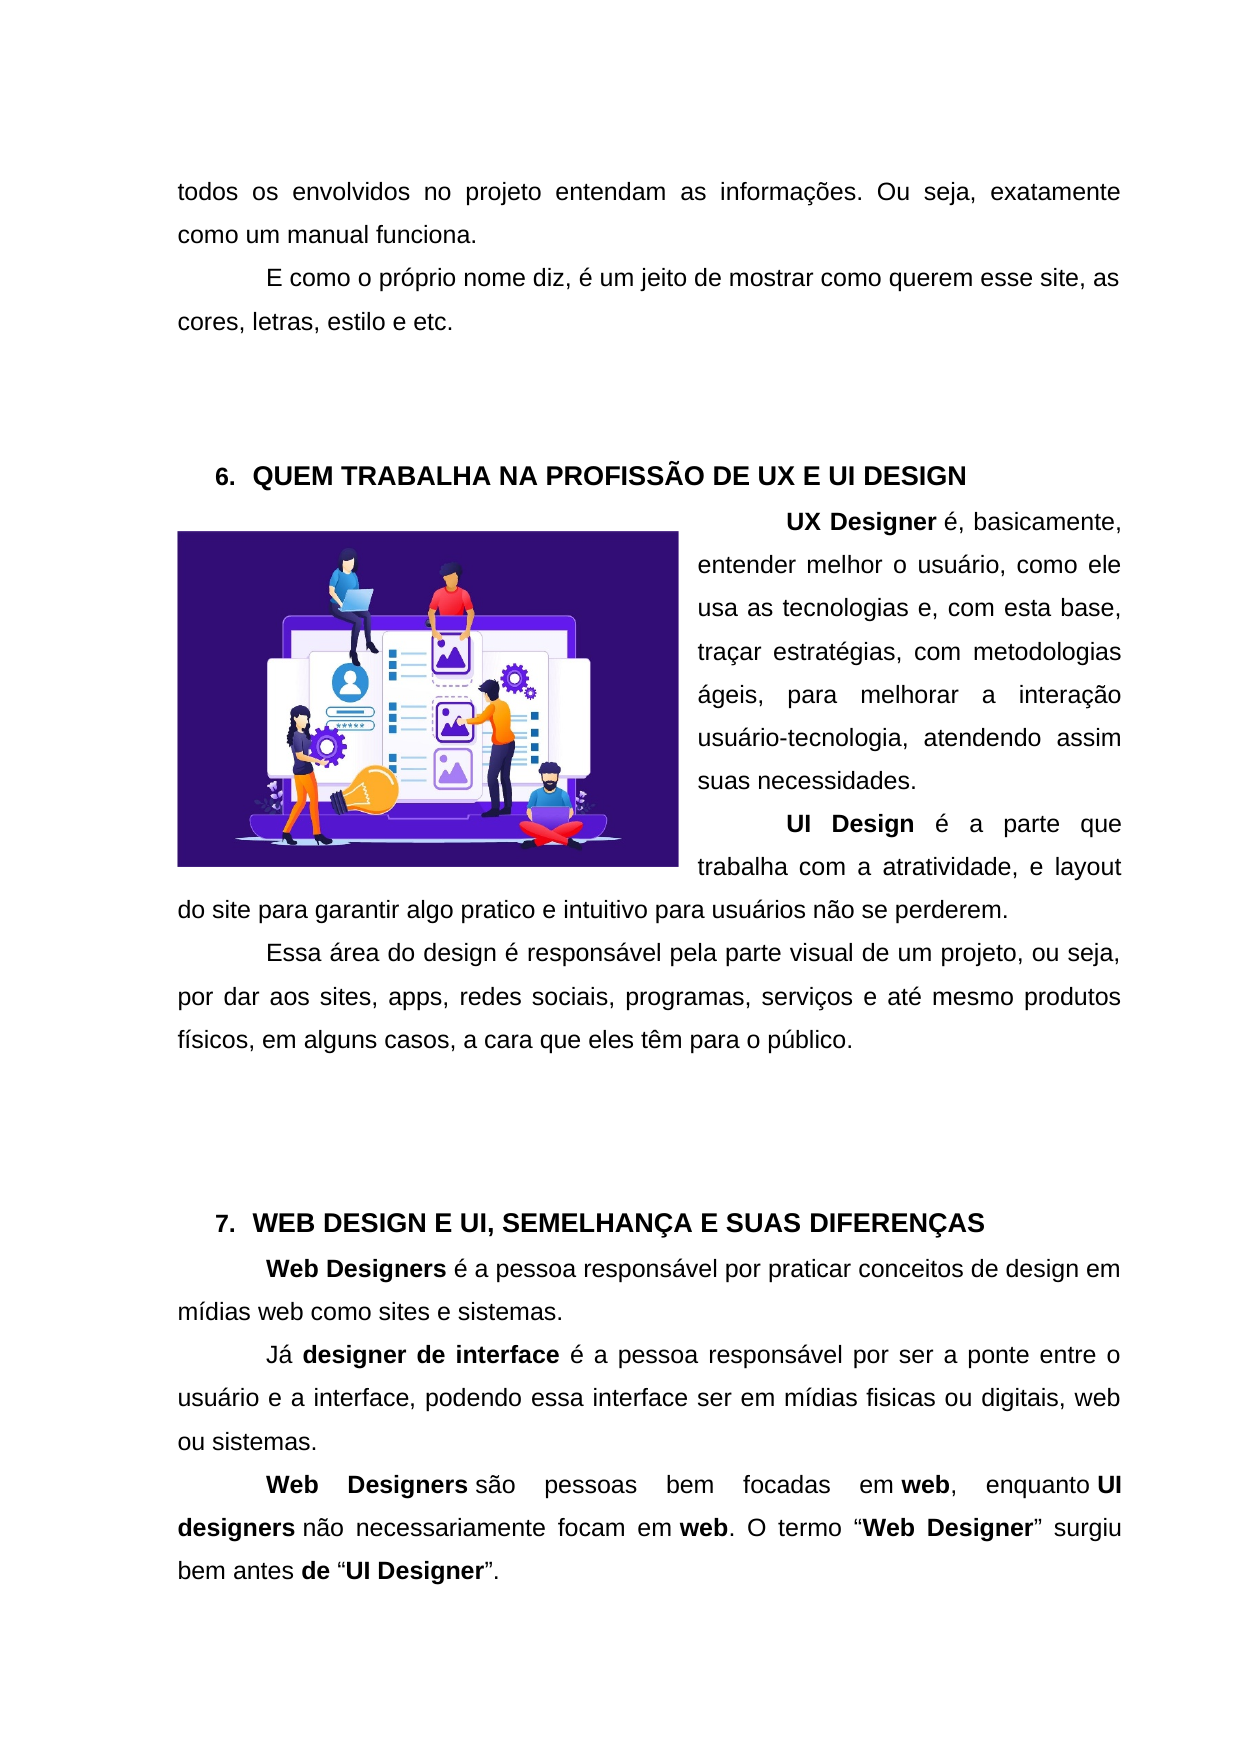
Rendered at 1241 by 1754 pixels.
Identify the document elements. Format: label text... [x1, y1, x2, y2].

subtitle QUEM TRABALHA NA PROFISSÃO DE UX E UI DESIGN [215, 460, 1122, 491]
text Web Designers é a pessoa responsável por praticar conceitos de design em mídias web como sites e sistemas. [177, 1254, 1122, 1326]
text E como o próprio nome diz, é um jeito de mostrar como querem esse site, as cores, letras, estilo e etc. [177, 263, 1122, 335]
text UI Design é a parte que trabalha com a atratividade, e layout do site para garantir algo pratico e intuitivo para usuários não se perderem. [177, 809, 1122, 924]
picture [177, 531, 679, 867]
text Já designer de interface é a pessoa responsável por ser a ponte entre o usuário e a interface, podendo essa interface ser em mídias fisicas ou digitais, web ou sistemas. [177, 1340, 1122, 1384]
text UX Designer é, basicamente, entender melhor o usuário, como ele usa as tecnologias e, com esta base, traçar estratégias, com metodologias ágeis, para melhorar a interação usuário-tecnologia, atendendo assim suas necessidades. [177, 507, 1122, 794]
subtitle WEB DESIGN E UI, SEMELHANÇA E SUAS DIFERENÇAS [215, 1207, 1122, 1238]
text Web Designers são pessoas bem focadas em web, enquanto UI designers não necessariamente focam em web. O termo “Web Designer” surgiu bem antes de “UI Designer”. [177, 1525, 1122, 1585]
text Essa área do design é responsável pela parte visual de um projeto, ou seja, por dar aos sites, apps, redes sociais, programas, serviços e até mesmo produtos físicos, em alguns casos, a cara que eles têm para o público. [177, 938, 1122, 981]
text Web Designers são pessoas bem focadas em web, enquanto UI designers não necessariamente focam em web. O termo “Web Designer” surgiu bem antes de “UI Designer”. [177, 1470, 1122, 1523]
text Essa área do design é responsável pela parte visual de um projeto, ou seja, por dar aos sites, apps, redes sociais, programas, serviços e até mesmo produtos físicos, em alguns casos, a cara que eles têm para o público. [177, 1010, 1122, 1054]
text Já designer de interface é a pessoa responsável por ser a ponte entre o usuário e a interface, podendo essa interface ser em mídias fisicas ou digitais, web ou sistemas. [177, 1412, 1122, 1455]
